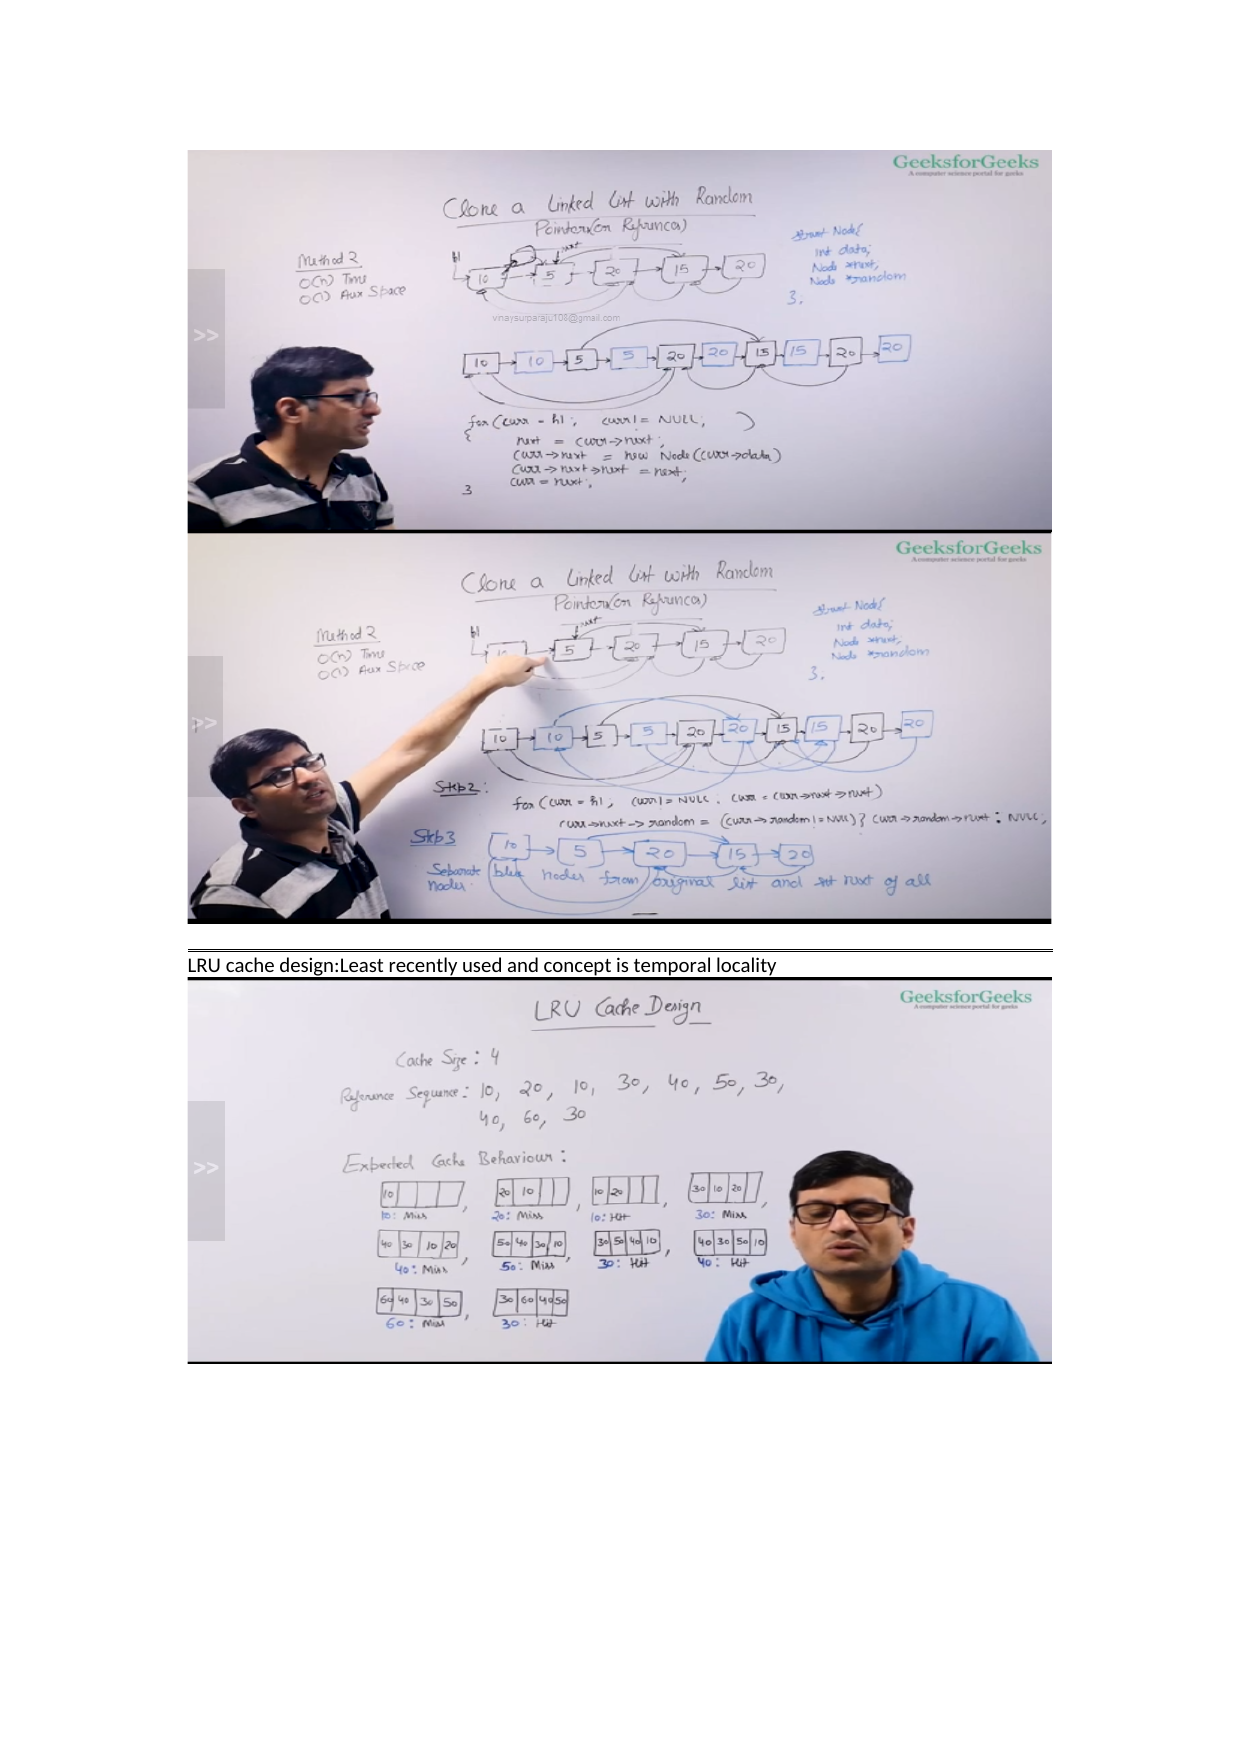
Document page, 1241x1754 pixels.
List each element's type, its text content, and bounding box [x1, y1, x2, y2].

text LRU cache design:Least recently used and concept is temporal locality [187, 952, 1053, 977]
picture [187, 150, 1053, 924]
picture [187, 977, 1053, 1364]
